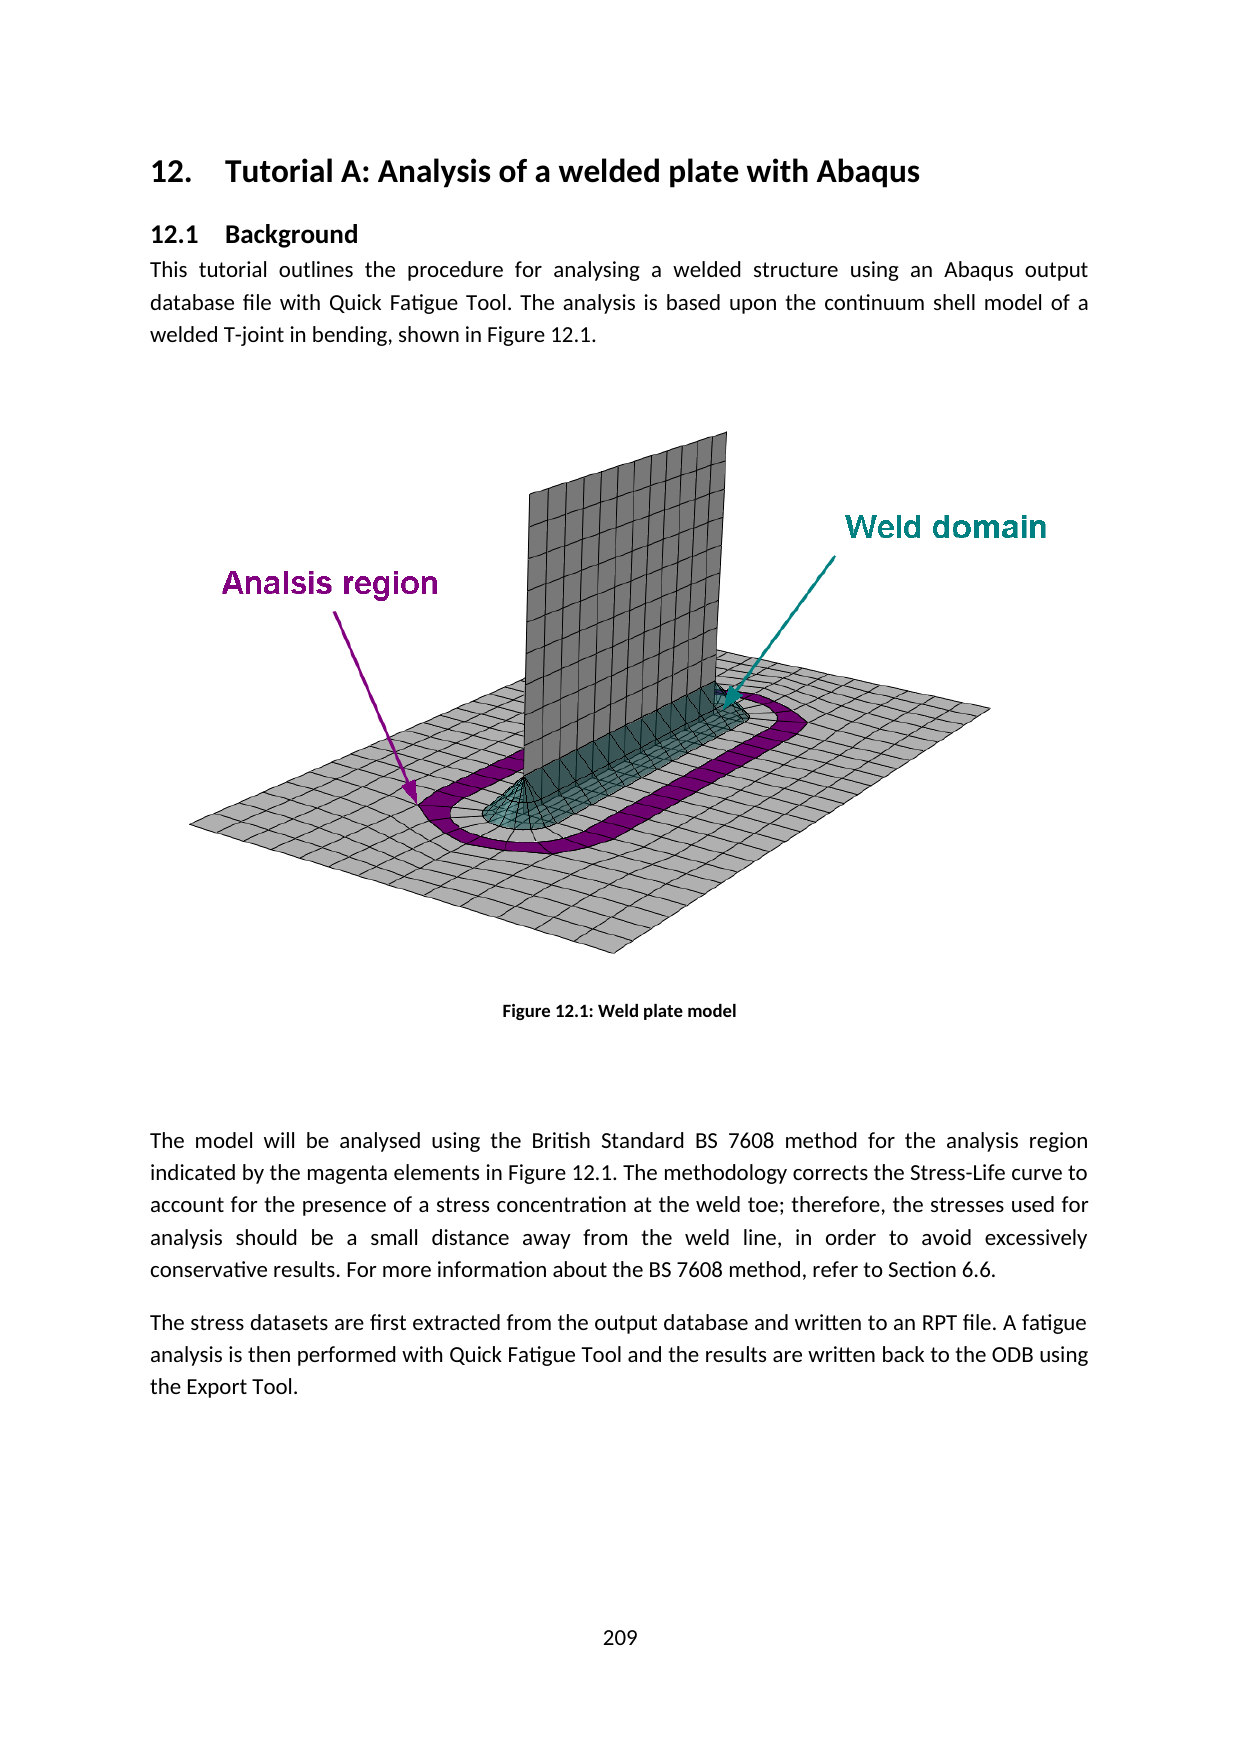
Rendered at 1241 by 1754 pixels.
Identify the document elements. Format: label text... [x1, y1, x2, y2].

subtitle 12. Tutorial A: Analysis of a welded plate with Abaqus [150, 150, 1090, 191]
subtitle 12.1 Background [150, 218, 1090, 251]
picture [149, 390, 1091, 990]
text The stress datasets are first extracted from the output database and written to an RPT file. A fatigue analysis is then performed with Quick Fatigue Tool and the results are written back to the ODB using the Export Tool. [150, 1308, 1090, 1400]
text This tutorial outlines the procedure for analysing a welded structure using an Abaqus output database file with Quick Fatigue Tool. The analysis is based upon the continuum shell model of a welded T-joint in bending, shown in Figure 12.1. [150, 256, 1090, 348]
text The model will be analysed using the British Standard BS 7608 method for the analysis region indicated by the magenta elements in Figure 12.1. The methodology corrects the Stress-Life curve to account for the presence of a stress concentration at the weld toe; therefore, the stresses used for analysis should be a small distance away from the weld line, in order to avoid excessively conservative results. For more information about the BS 7608 method, refer to Section 6.6. [150, 1126, 1090, 1283]
